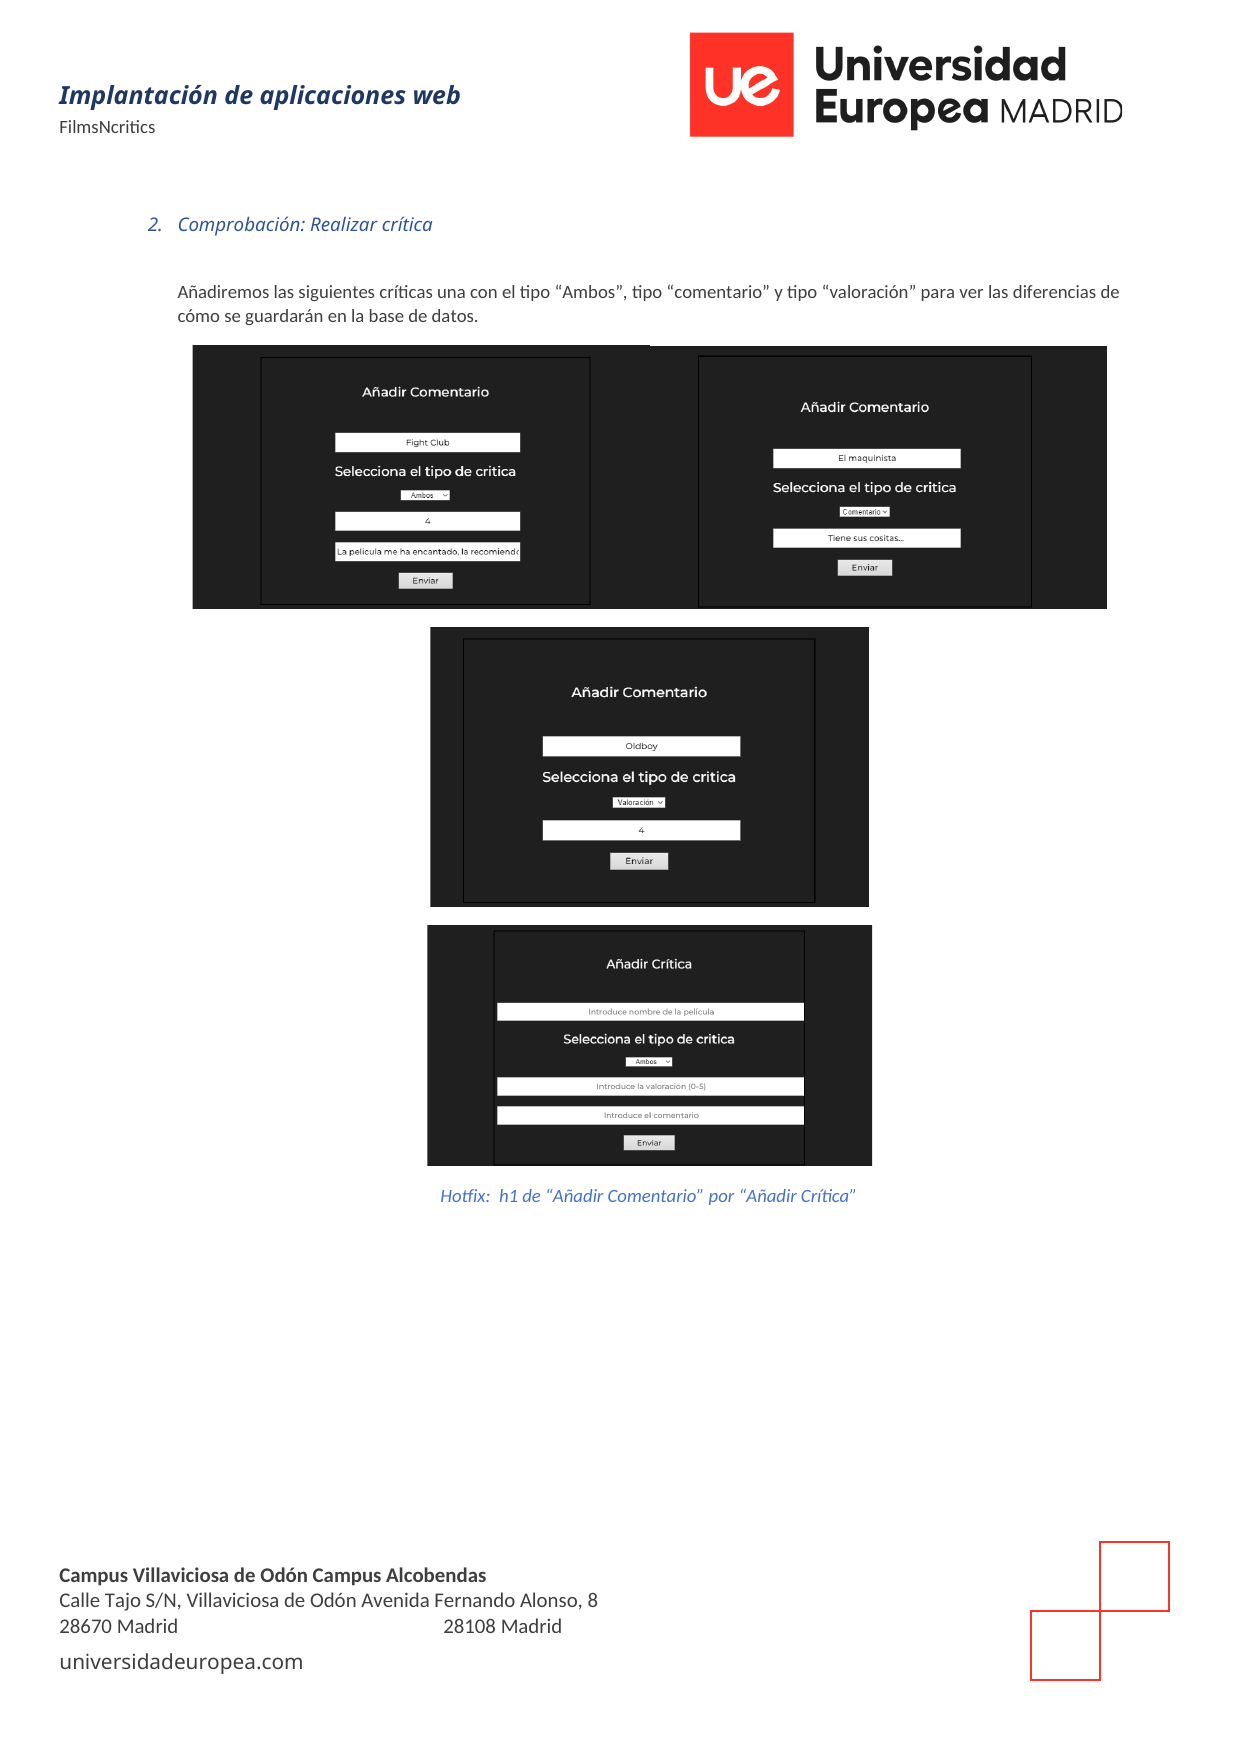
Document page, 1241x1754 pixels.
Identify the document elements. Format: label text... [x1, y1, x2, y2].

picture [427, 925, 873, 1166]
picture [690, 32, 1123, 137]
text Añadiremos las siguientes críticas una con el tipo “Ambos”, tipo “comentario” y tipo “valoración” para ver las diferencias de cómo se guardarán en la base de datos. [177, 280, 1122, 327]
picture [192, 345, 1107, 609]
text Hotfix: h1 de “Añadir Comentario” por “Añadir Crítica” [177, 1184, 1122, 1207]
subtitle Comprobación: Realizar crítica [148, 211, 1122, 236]
picture [430, 627, 869, 907]
